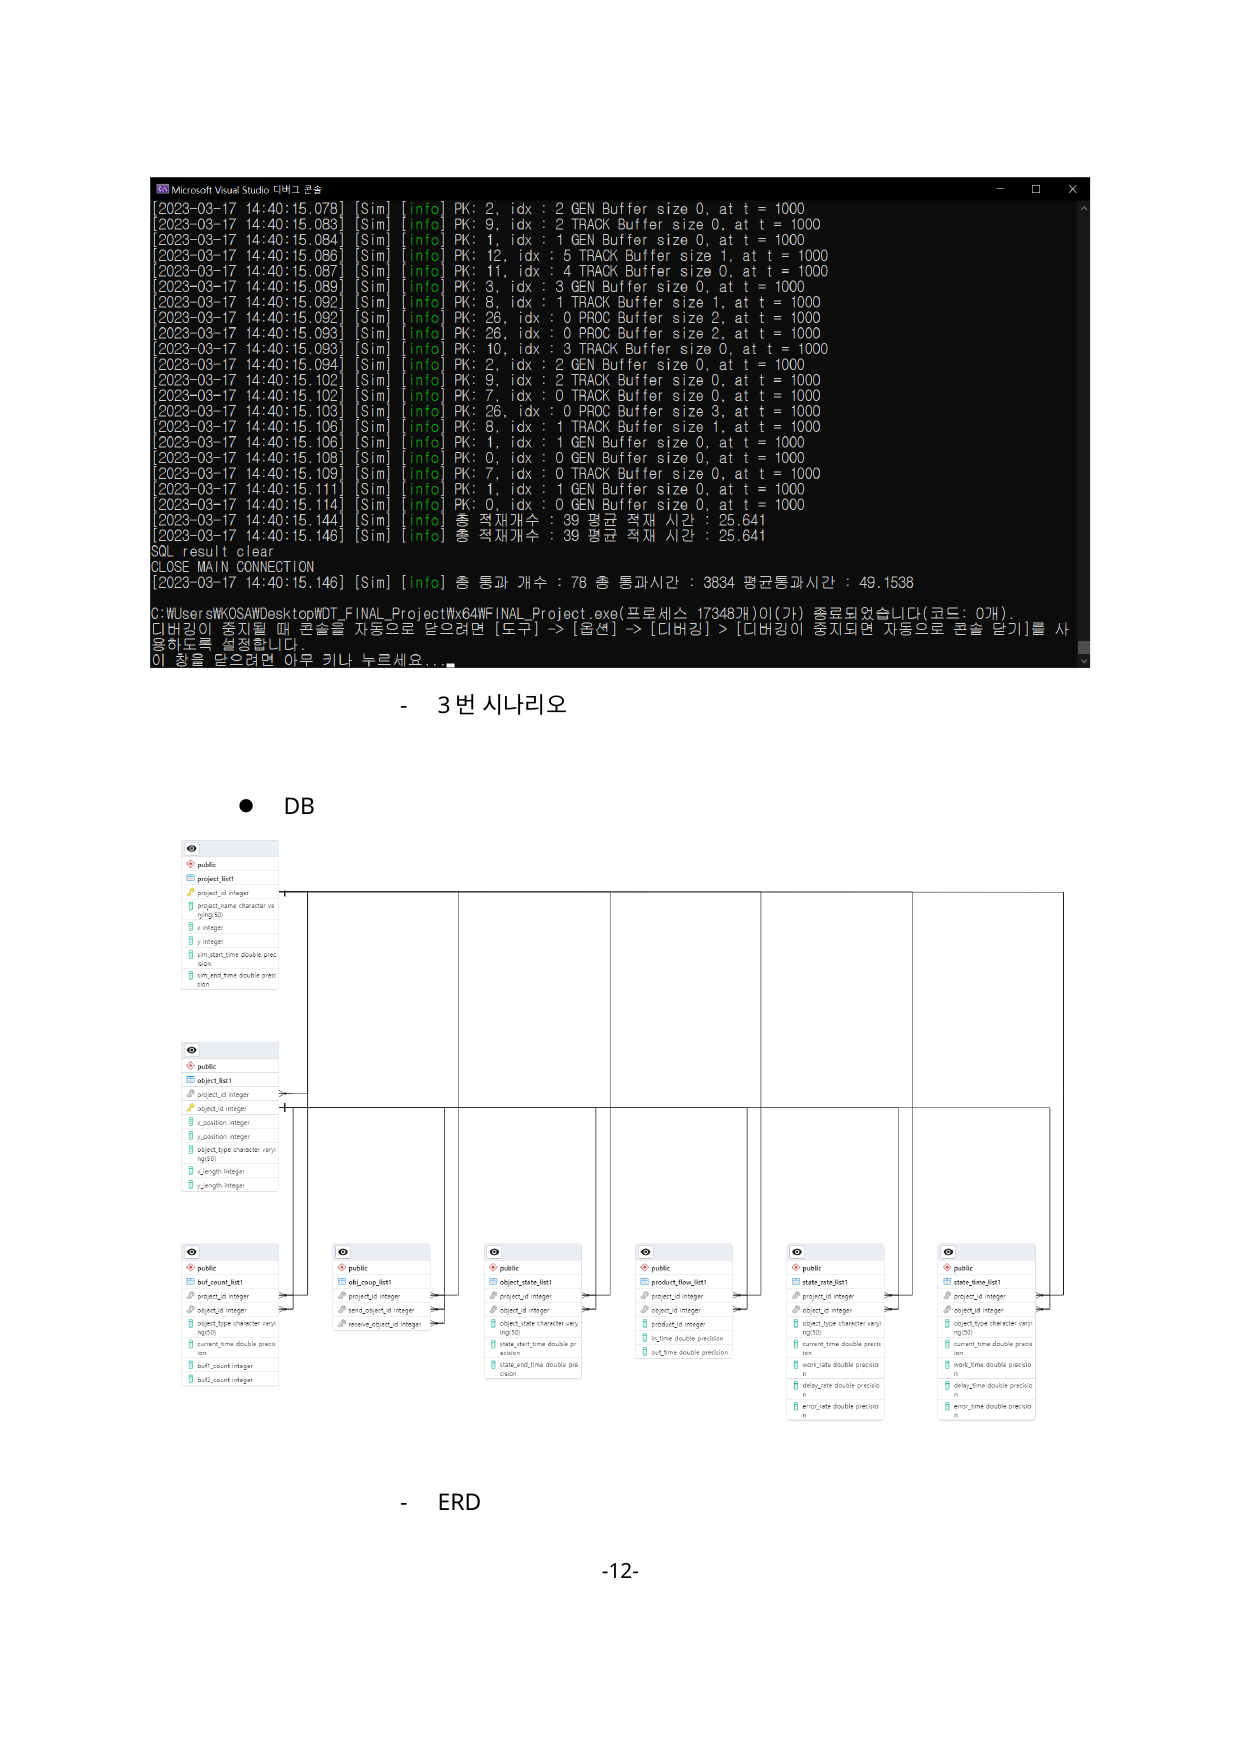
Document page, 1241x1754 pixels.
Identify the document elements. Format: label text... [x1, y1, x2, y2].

list ERD [400, 1486, 1090, 1517]
picture [150, 840, 1091, 1467]
list 3번 시나리오 [400, 687, 1090, 720]
list DB [237, 790, 1090, 821]
picture [150, 177, 1091, 668]
